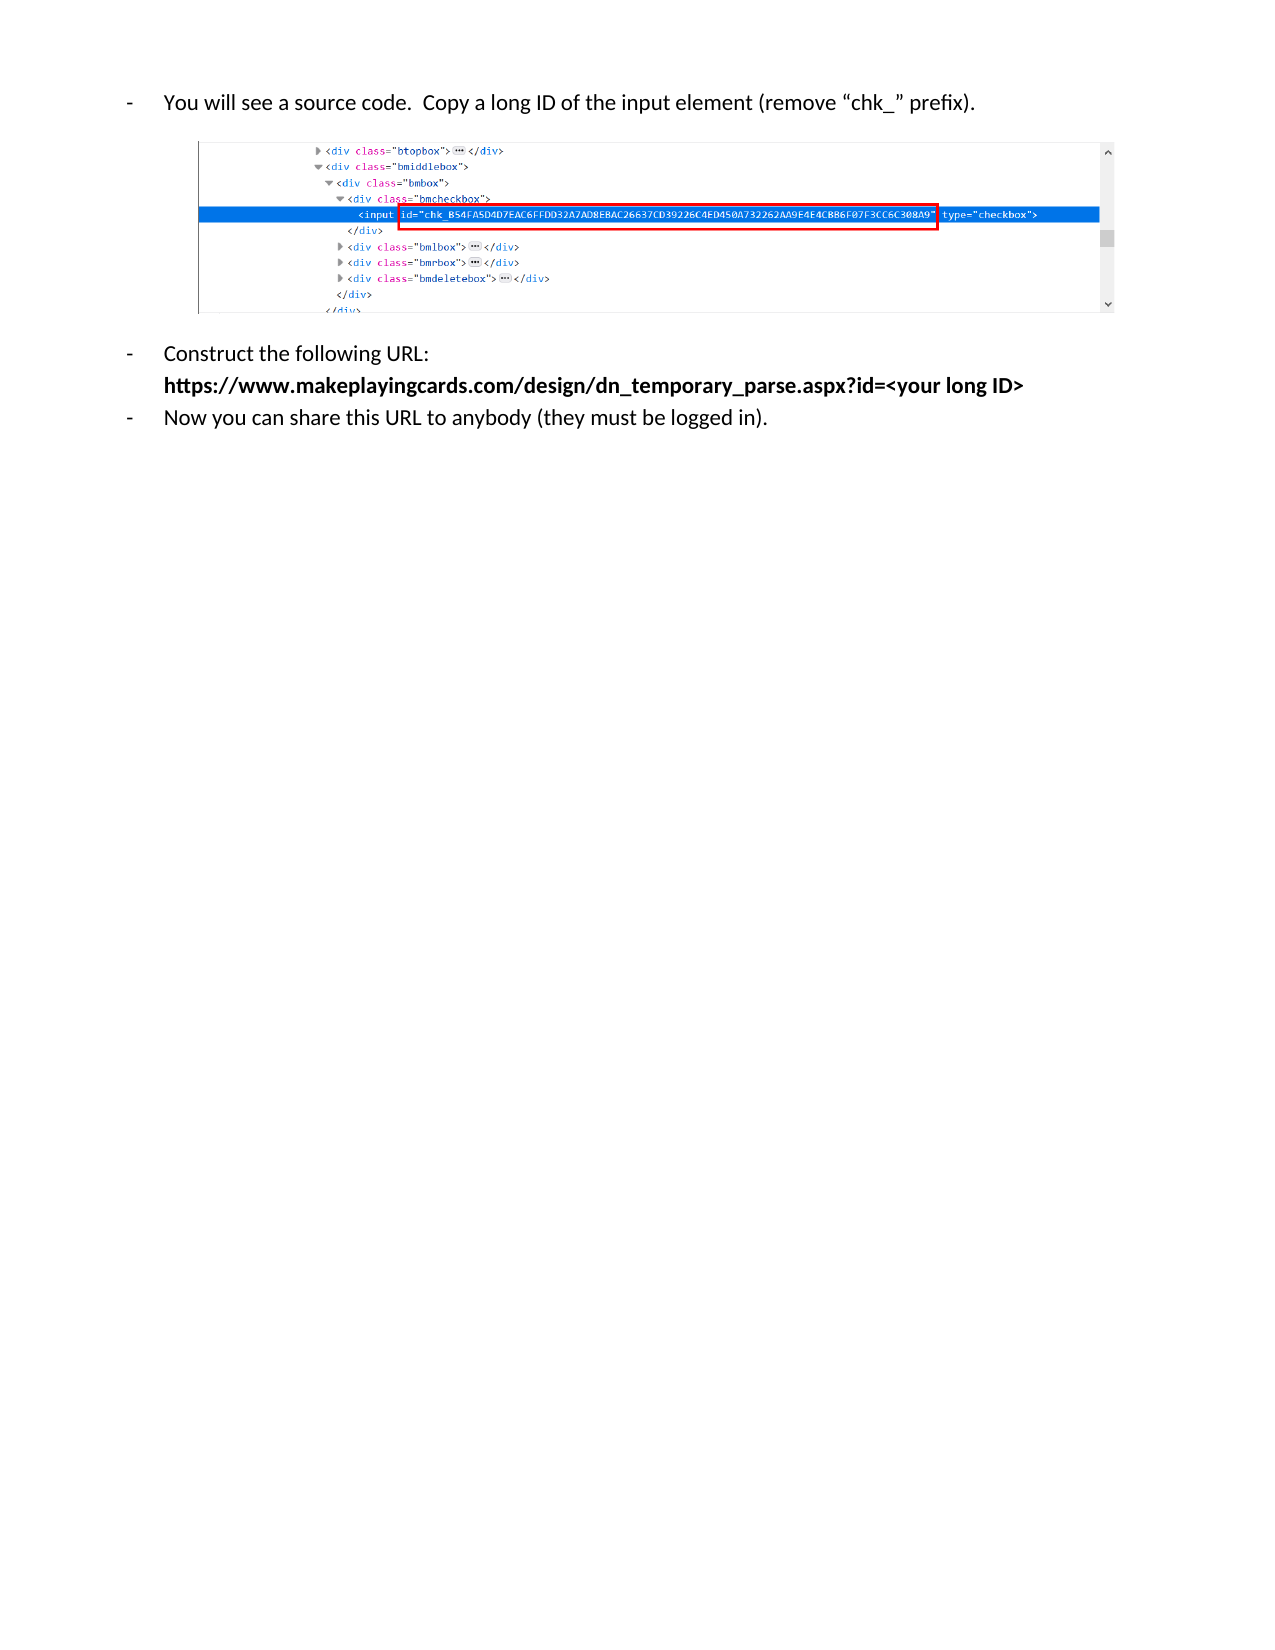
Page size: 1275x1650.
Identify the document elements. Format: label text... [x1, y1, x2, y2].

list https://www.makeplayingcards.com/design/dn_temporary_parse.aspx?id=<your long ID> [163, 371, 1186, 399]
list Construct the following URL: [126, 339, 1186, 367]
list Now you can share this URL to anybody (they must be logged in). [126, 403, 1186, 431]
picture [198, 141, 1115, 314]
list You will see a source code. Copy a long ID of the input element (remove “chk_” prefix). [126, 88, 1186, 117]
